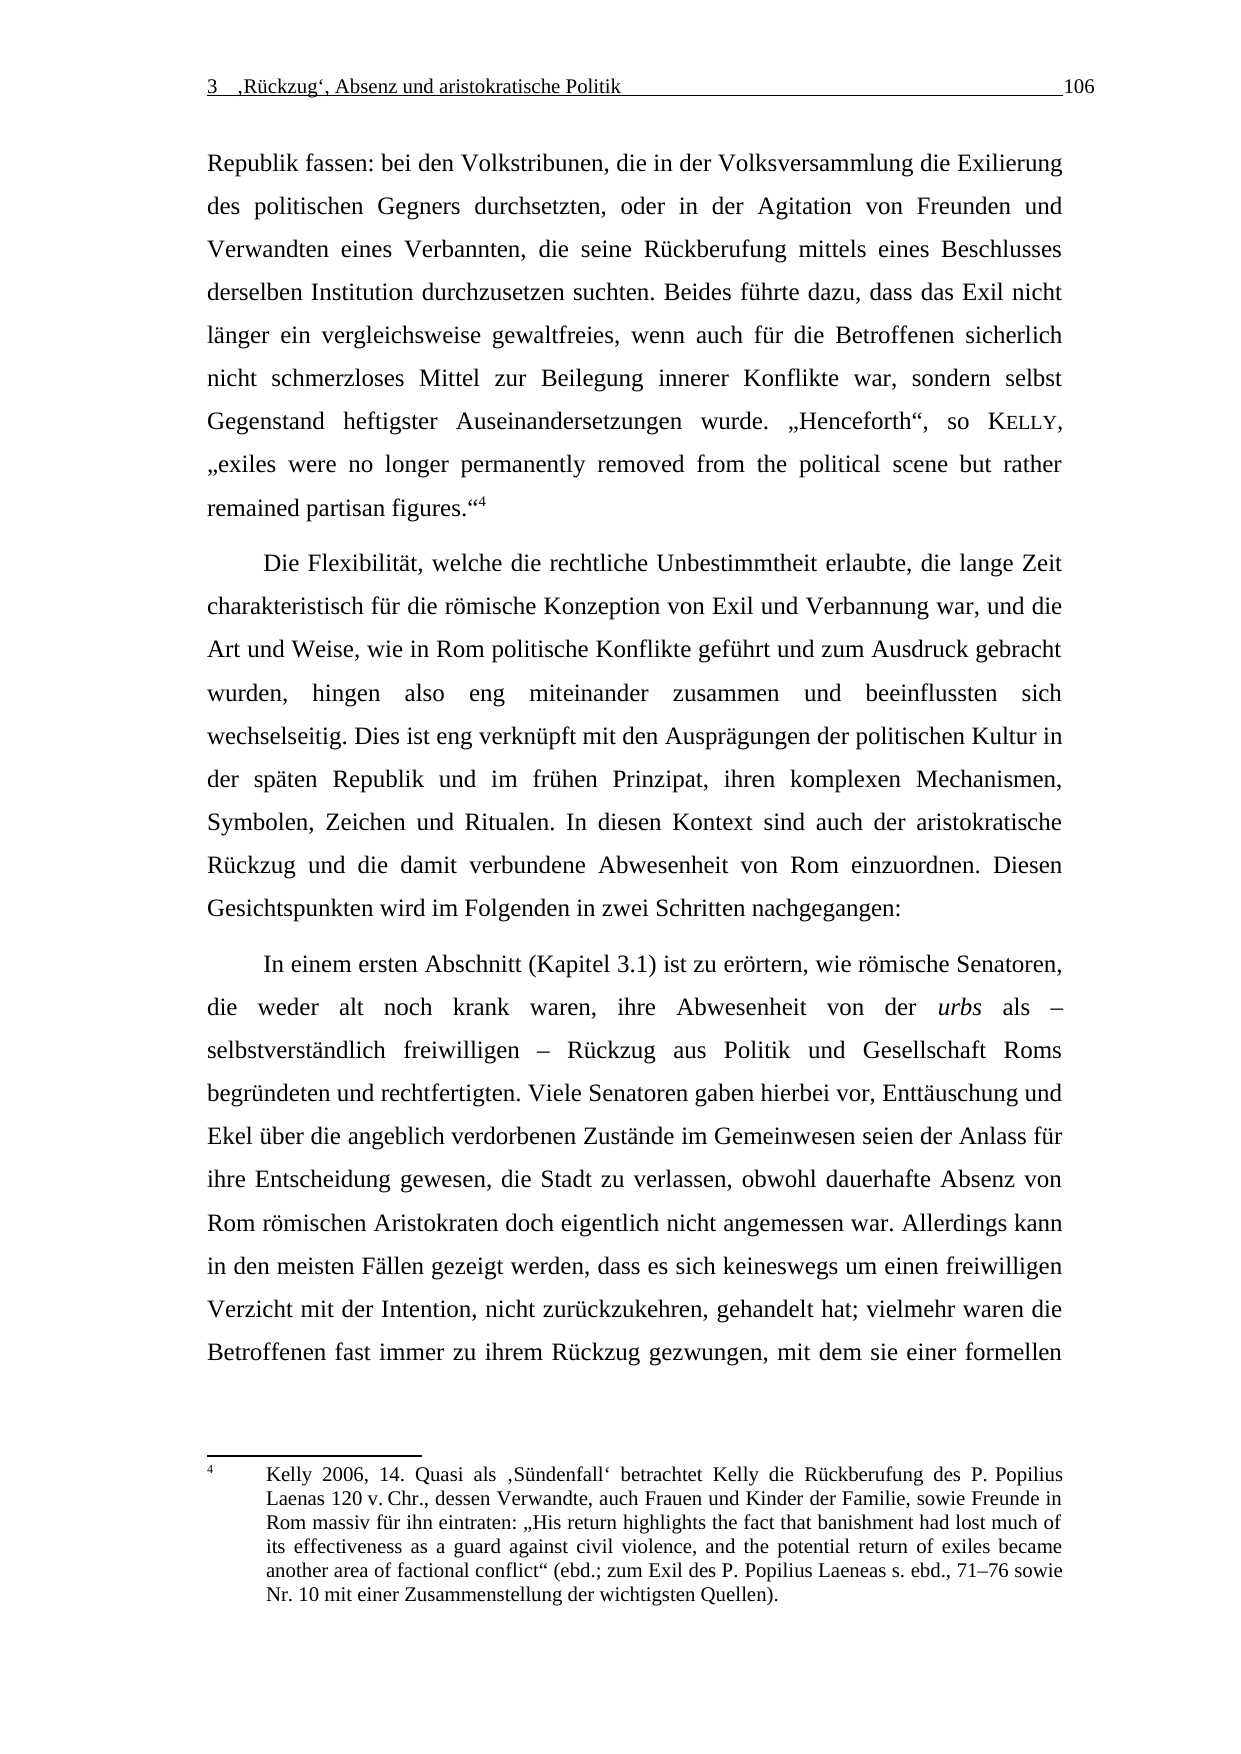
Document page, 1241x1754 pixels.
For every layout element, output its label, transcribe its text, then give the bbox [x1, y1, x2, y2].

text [207, 949, 1063, 1366]
text Gordon P. Kelly hat darauf hingewiesen, dass die Möglichkeit, ins Exil zu gehen, bis in die Mitte des 2. Jahrhunderts v. Chr. „a stabilizing force in the conduct of Roman politics“ war: „Capital convictions resulting from political wrangling were final (the offender went into exile), but not fatal.“ Vom juristischen bzw. verfahrenstechnischen Standpunkt aus betrachtet stellte das exsilium entsprechend lange Zeit eine relativ formlose Angelegenheit dar. Auch handelte es sich eher um ein römischen Bürgern zustehendes Recht, nicht um eine Strafe im eigentlichen Sinne, an dessen Wahrnehmung sich jedoch die aquae et ignis interdictio anschließen konnte, um den exsul an einer Rückkehr zu hindern. Zu einer verstärkt rechtlichen Fixierung kam es letztlich erst im frühen Prinzipat, als mit relegatio und deportatio Formen der Verbannung Eingang in das Strafrecht fanden. Die Anfänge dieser Entwicklung lassen sich allerdings bereits in den letzten Jahrzehnten der Republik fassen: bei den Volkstribunen, die in der Volksversammlung die Exilierung des politischen Gegners durchsetzten, oder in der Agitation von Freunden und Verwandten eines Verbannten, die seine Rückberufung mittels eines Beschlusses derselben Institution durchzusetzen suchten. Beides führte dazu, dass das Exil nicht länger ein vergleichsweise gewaltfreies, wenn auch für die Betroffenen sicherlich nicht schmerzloses Mittel zur Beilegung innerer Konflikte war, sondern selbst Gegenstand heftigster Auseinandersetzungen wurde. „Henceforth“, so Kelly, „exiles were no longer permanently removed from the political scene but rather remained partisan figures.“ [207, 148, 1063, 521]
text Die Flexibilität, welche die rechtliche Unbestimmtheit erlaubte, die lange Zeit charakteristisch für die römische Konzeption von Exil und Verbannung war, und die Art und Weise, wie in Rom politische Konflikte geführt und zum Ausdruck gebracht wurden, hingen also eng miteinander zusammen und beeinflussten sich wechselseitig. Dies ist eng verknüpft mit den Ausprägungen der politischen Kultur in der späten Republik und im frühen Prinzipat, ihren komplexen Mechanismen, Symbolen, Zeichen und Ritualen. In diesen Kontext sind auch der aristokratische Rückzug und die damit verbundene Abwesenheit von Rom einzuordnen. Diesen Gesichtspunkten wird im Folgenden in zwei Schritten nachgegangen: [207, 548, 1063, 922]
